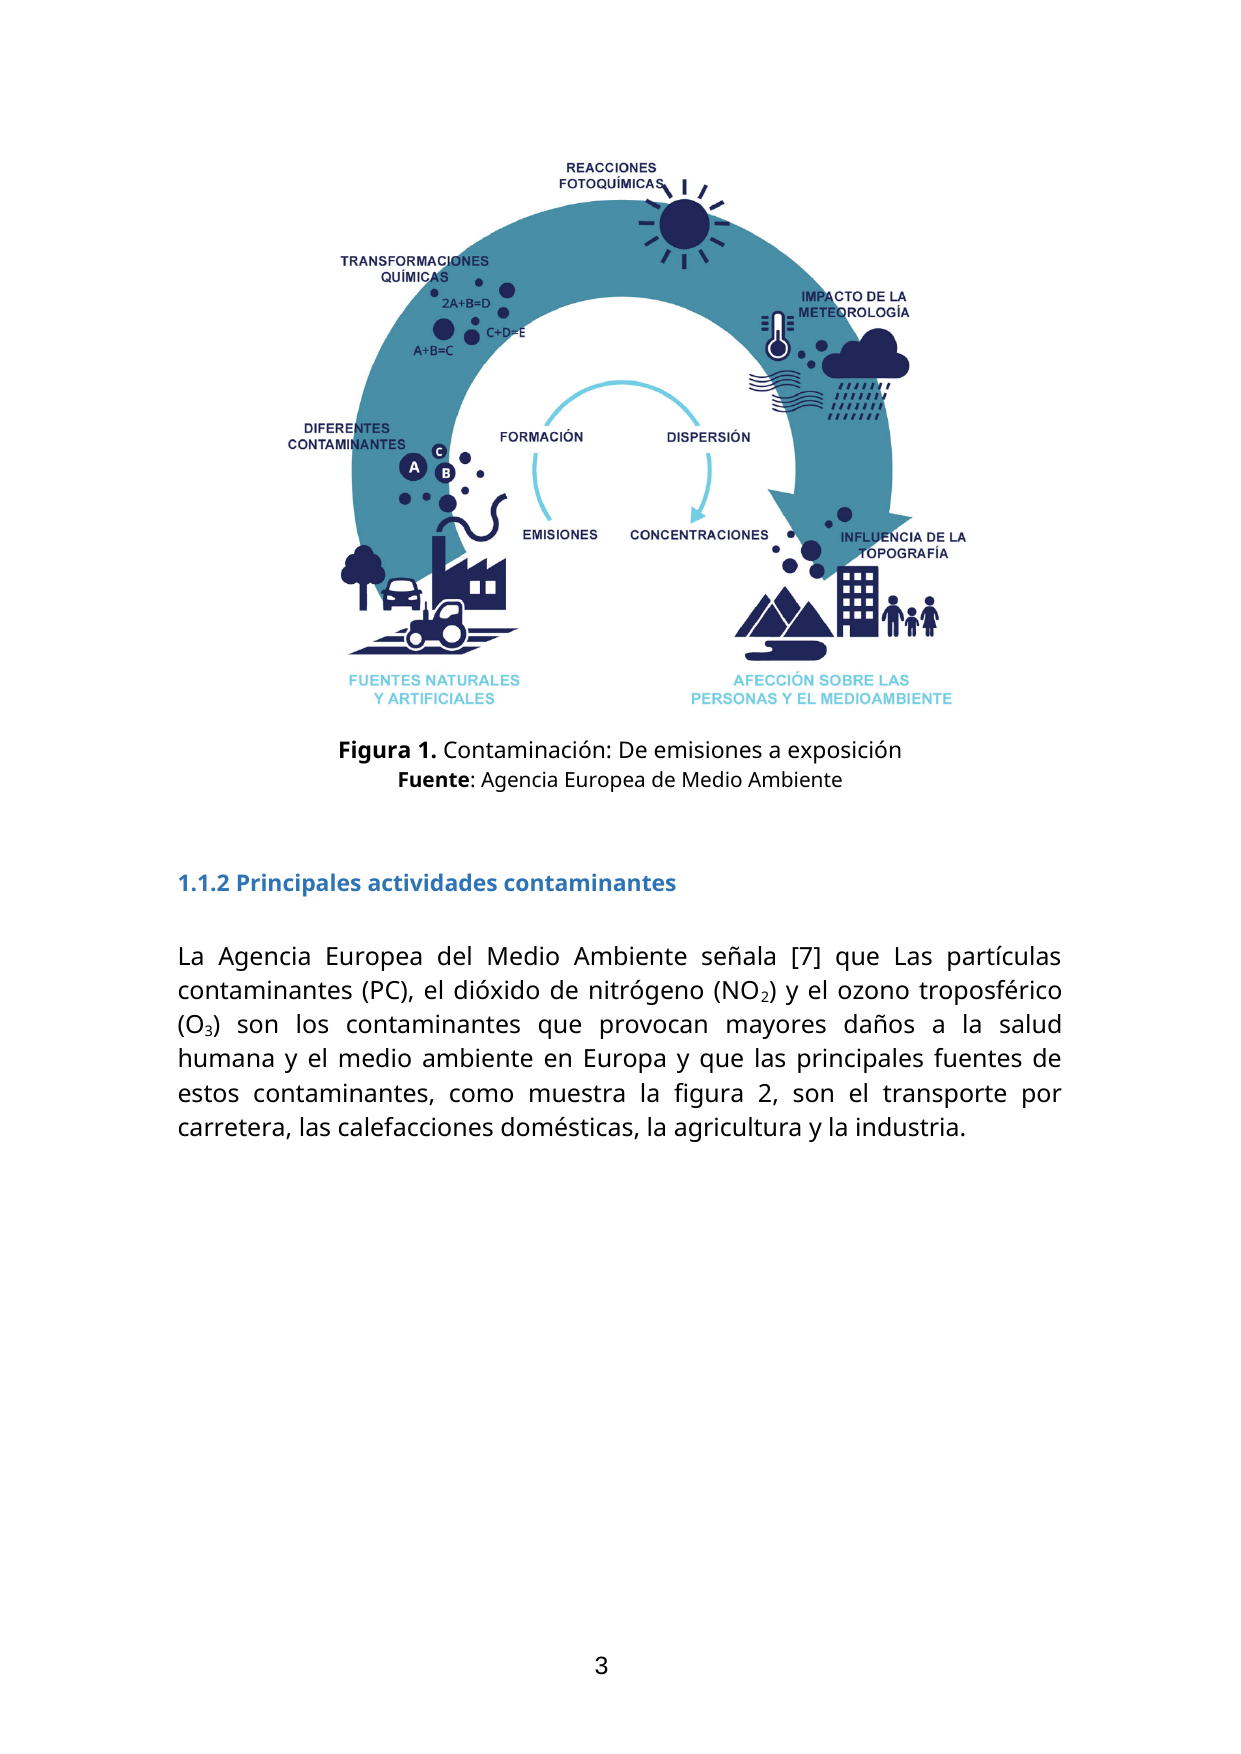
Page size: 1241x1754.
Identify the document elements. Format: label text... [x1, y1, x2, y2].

text Figura 1. Contaminación: De emisiones a exposición [177, 734, 1063, 765]
text La Agencia Europea del Medio Ambiente señala [7] que Las partículas contaminantes (PC), el dióxido de nitrógeno (NO2) y el ozono troposférico (O3) son los contaminantes que provocan mayores daños a la salud humana y el medio ambiente en Europa y que las principales fuentes de estos contaminantes, como muestra la figura 2, son el transporte por carretera, las calefacciones domésticas, la agricultura y la industria. [177, 939, 1063, 1143]
text Fuente: Agencia Europea de Medio Ambiente [177, 765, 1063, 793]
subtitle 1.1.2 Principales actividades contaminantes [177, 867, 1063, 899]
picture [245, 147, 996, 709]
